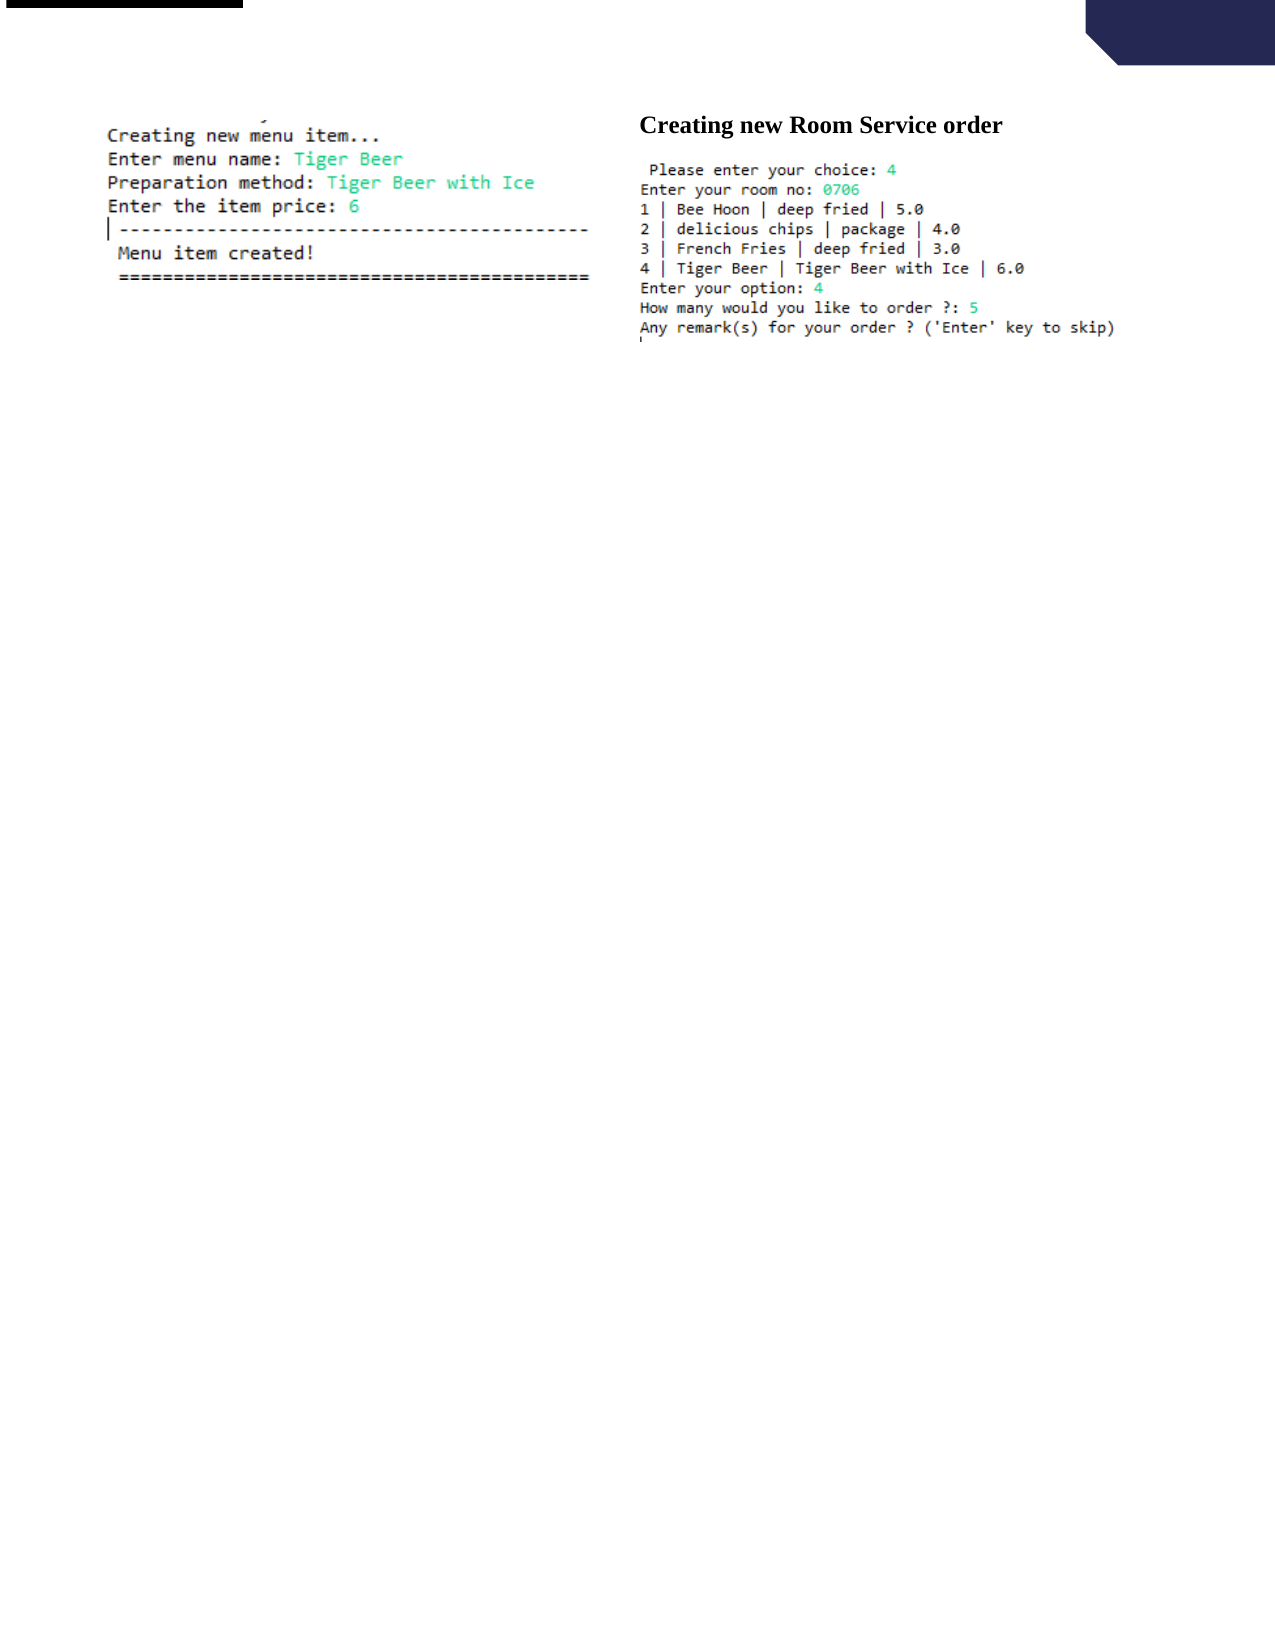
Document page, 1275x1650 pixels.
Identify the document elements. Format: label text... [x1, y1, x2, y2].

text Creating new Room Service order [120, 110, 1155, 139]
picture [639, 153, 1125, 342]
picture [103, 120, 621, 280]
